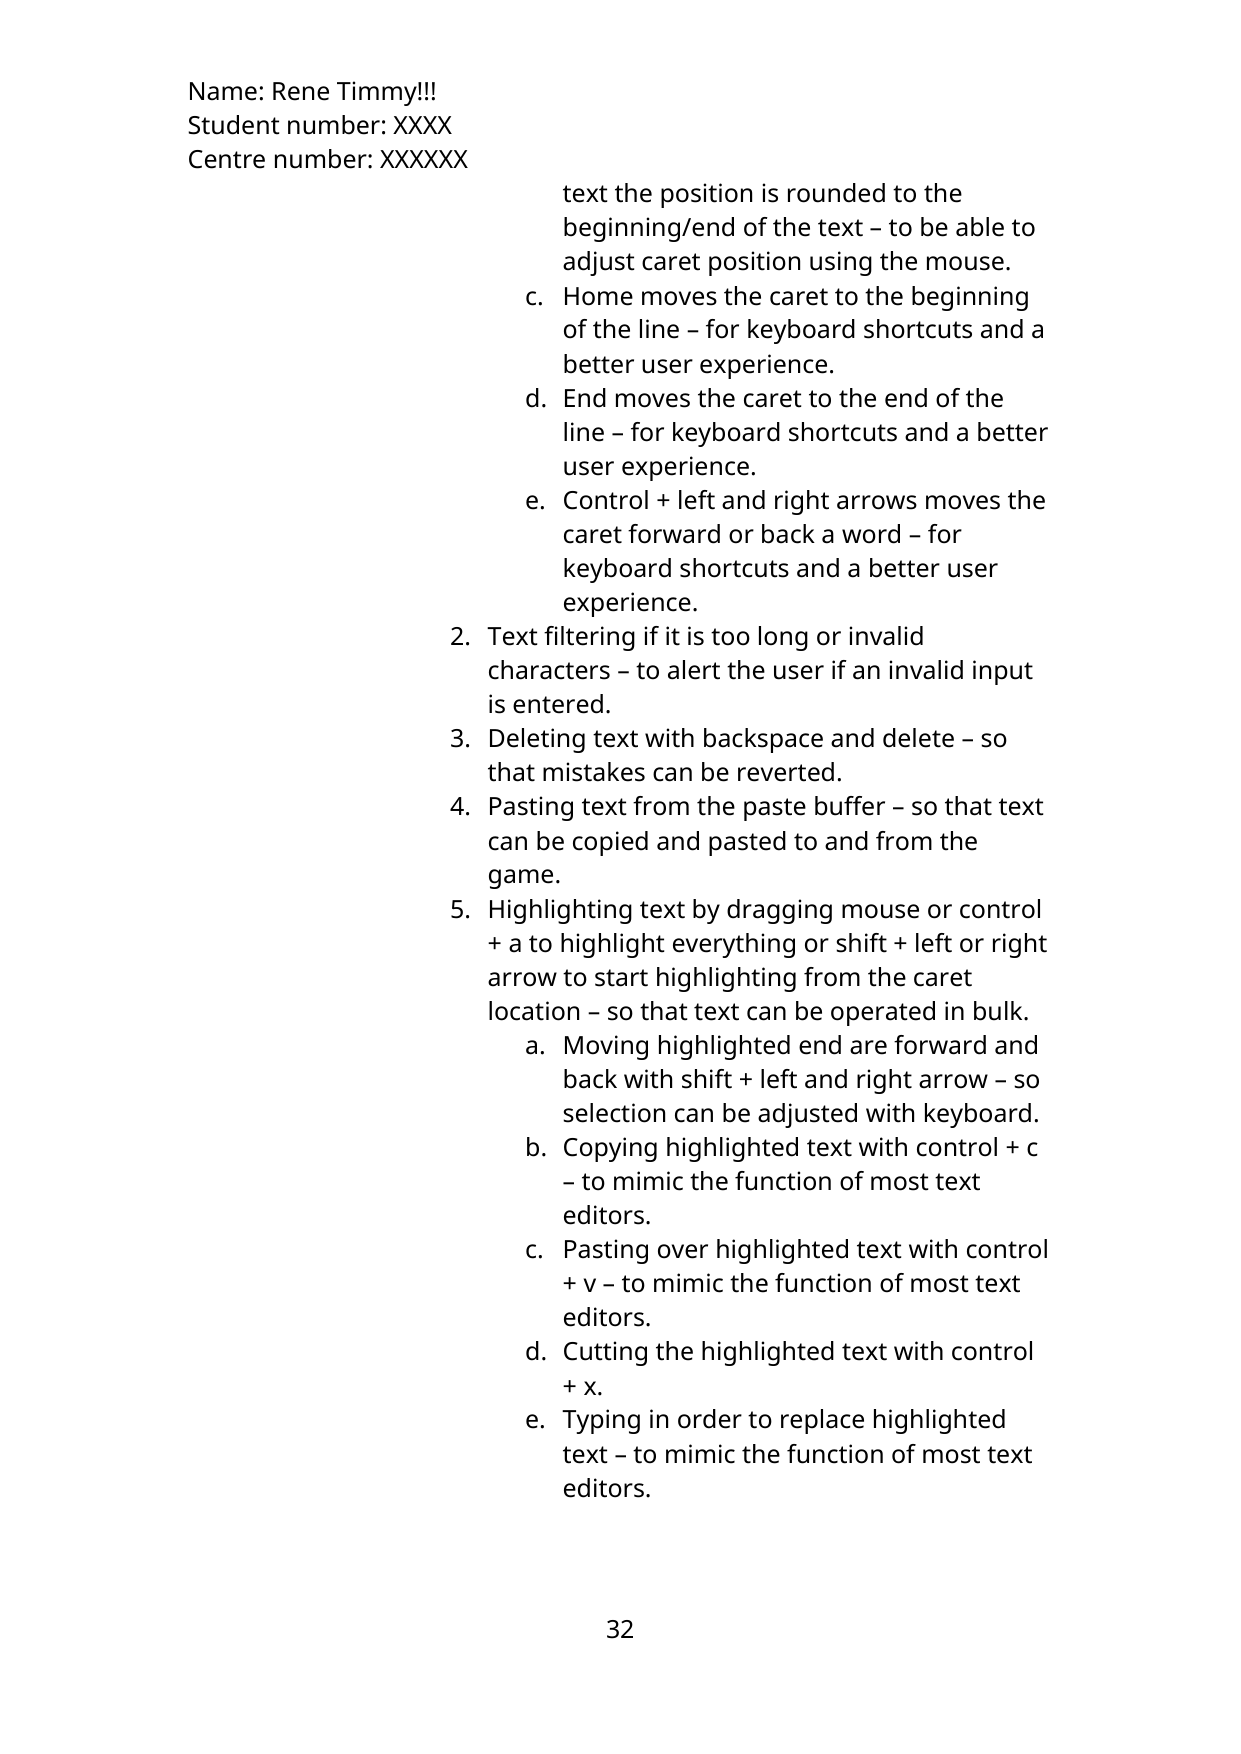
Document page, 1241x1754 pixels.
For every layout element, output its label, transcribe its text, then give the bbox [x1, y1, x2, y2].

list Control + left and right arrows moves the caret forward or back a word – for keyboard shortcuts and a better user experience. [525, 482, 1053, 619]
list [525, 176, 1053, 278]
list Home moves the caret to the beginning of the line – for keyboard shortcuts and a better user experience. [525, 278, 1053, 380]
list Deleting text with backspace and delete – so that mistakes can be reverted. [450, 721, 1053, 789]
list Typing in order to replace highlighted text – to mimic the function of most text editors. [525, 1402, 1053, 1504]
list Text filtering if it is too long or invalid characters – to alert the user if an invalid input is entered. [450, 619, 1053, 721]
list Copying highlighted text with control + c – to mimic the function of most text editors. [525, 1130, 1053, 1232]
list Cutting the highlighted text with control + x. [525, 1334, 1053, 1402]
list Pasting over highlighted text with control + v – to mimic the function of most text editors. [525, 1232, 1053, 1334]
list Highlighting text by dragging mouse or control + a to highlight everything or shift + left or right arrow to start highlighting from the caret location – so that text can be operated in bulk. [450, 891, 1053, 1027]
list End moves the caret to the end of the line – for keyboard shortcuts and a better user experience. [525, 380, 1053, 482]
list Pasting text from the paste buffer – so that text can be copied and pasted to and from the game. [450, 789, 1053, 891]
list Moving highlighted end are forward and back with shift + left and right arrow – so selection can be adjusted with keyboard. [525, 1027, 1053, 1130]
